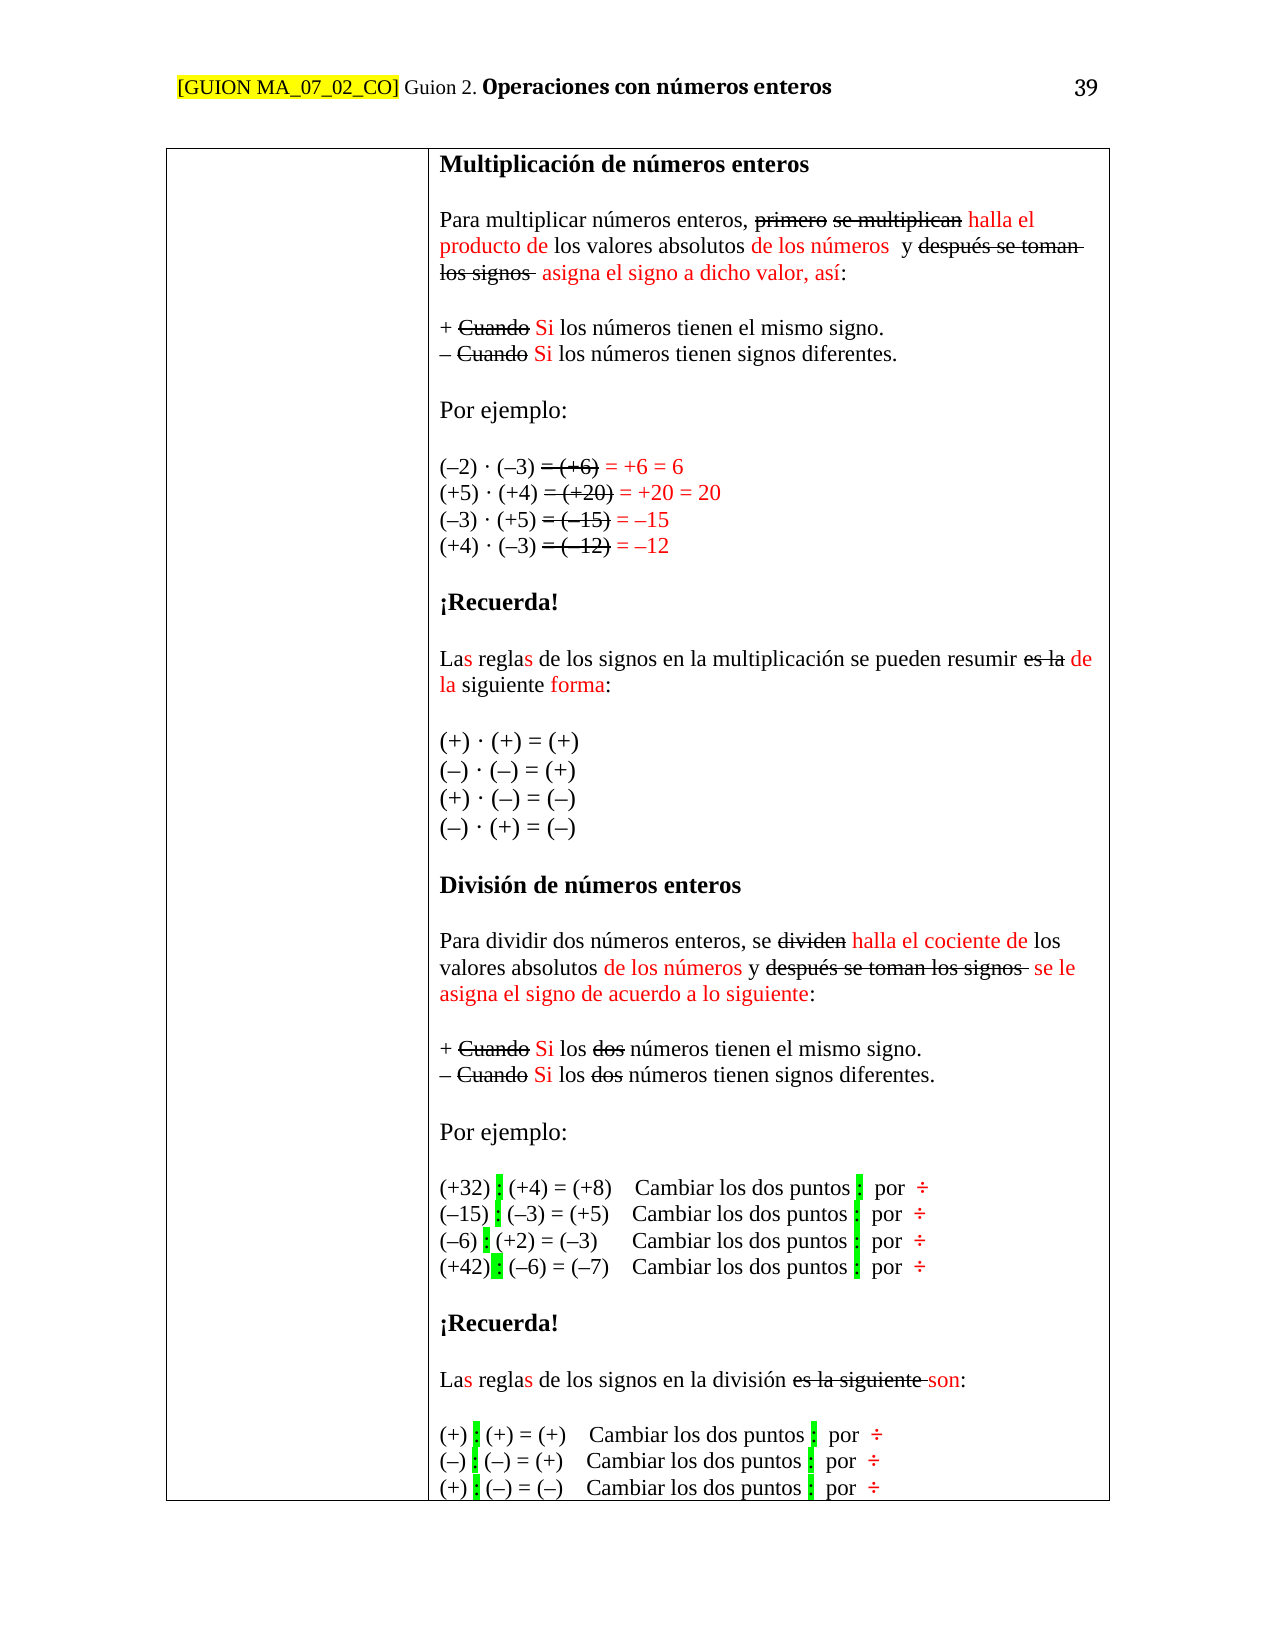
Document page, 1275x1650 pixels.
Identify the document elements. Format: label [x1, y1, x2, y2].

table_cell [167, 149, 428, 1500]
table_cell [429, 149, 1109, 1500]
